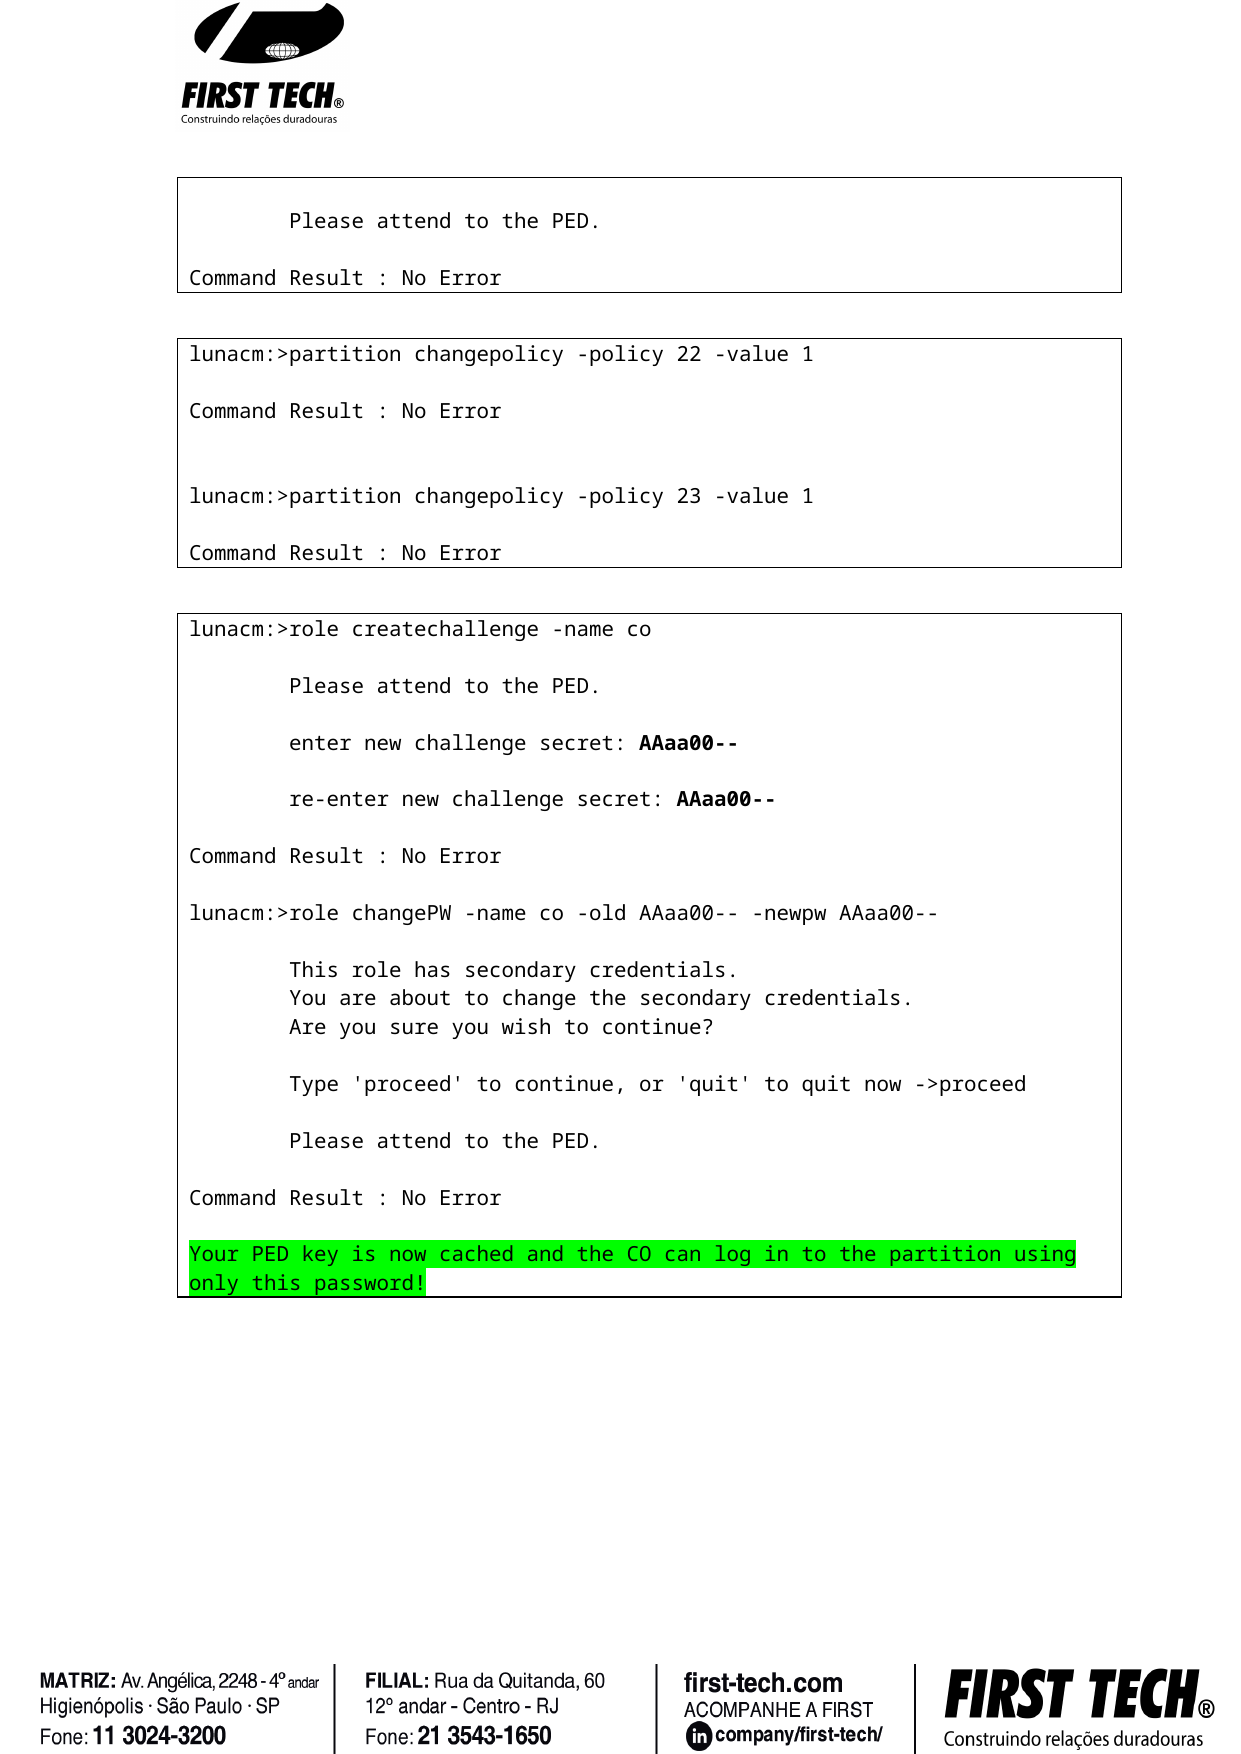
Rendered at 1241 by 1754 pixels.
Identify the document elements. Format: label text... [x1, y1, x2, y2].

table_header lunacm:>partition changepolicy -policy 22 -value 1 Command Result : No Error lunacm:>partition changepolicy -policy 23 -value 1 Command Result : No Error [178, 339, 1121, 567]
picture [175, 0, 351, 132]
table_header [178, 178, 1121, 292]
table_header lunacm:>role createchallenge -name co Please attend to the PED. enter new challenge secret: AAaa00-- re-enter new challenge secret: AAaa00-- Command Result : No Error lunacm:>role changePW -name co -old AAaa00-- -newpw AAaa00-- This role has secondary credentials. You are about to change the secondary credentials. Are you sure you wish to continue? Type 'proceed' to continue, or 'quit' to quit now ->proceed Please attend to the PED. Command Result : No Error Your PED key is now cached and the CO can log in to the partition using only this password! [178, 614, 1121, 1296]
picture [0, 1603, 1241, 1754]
